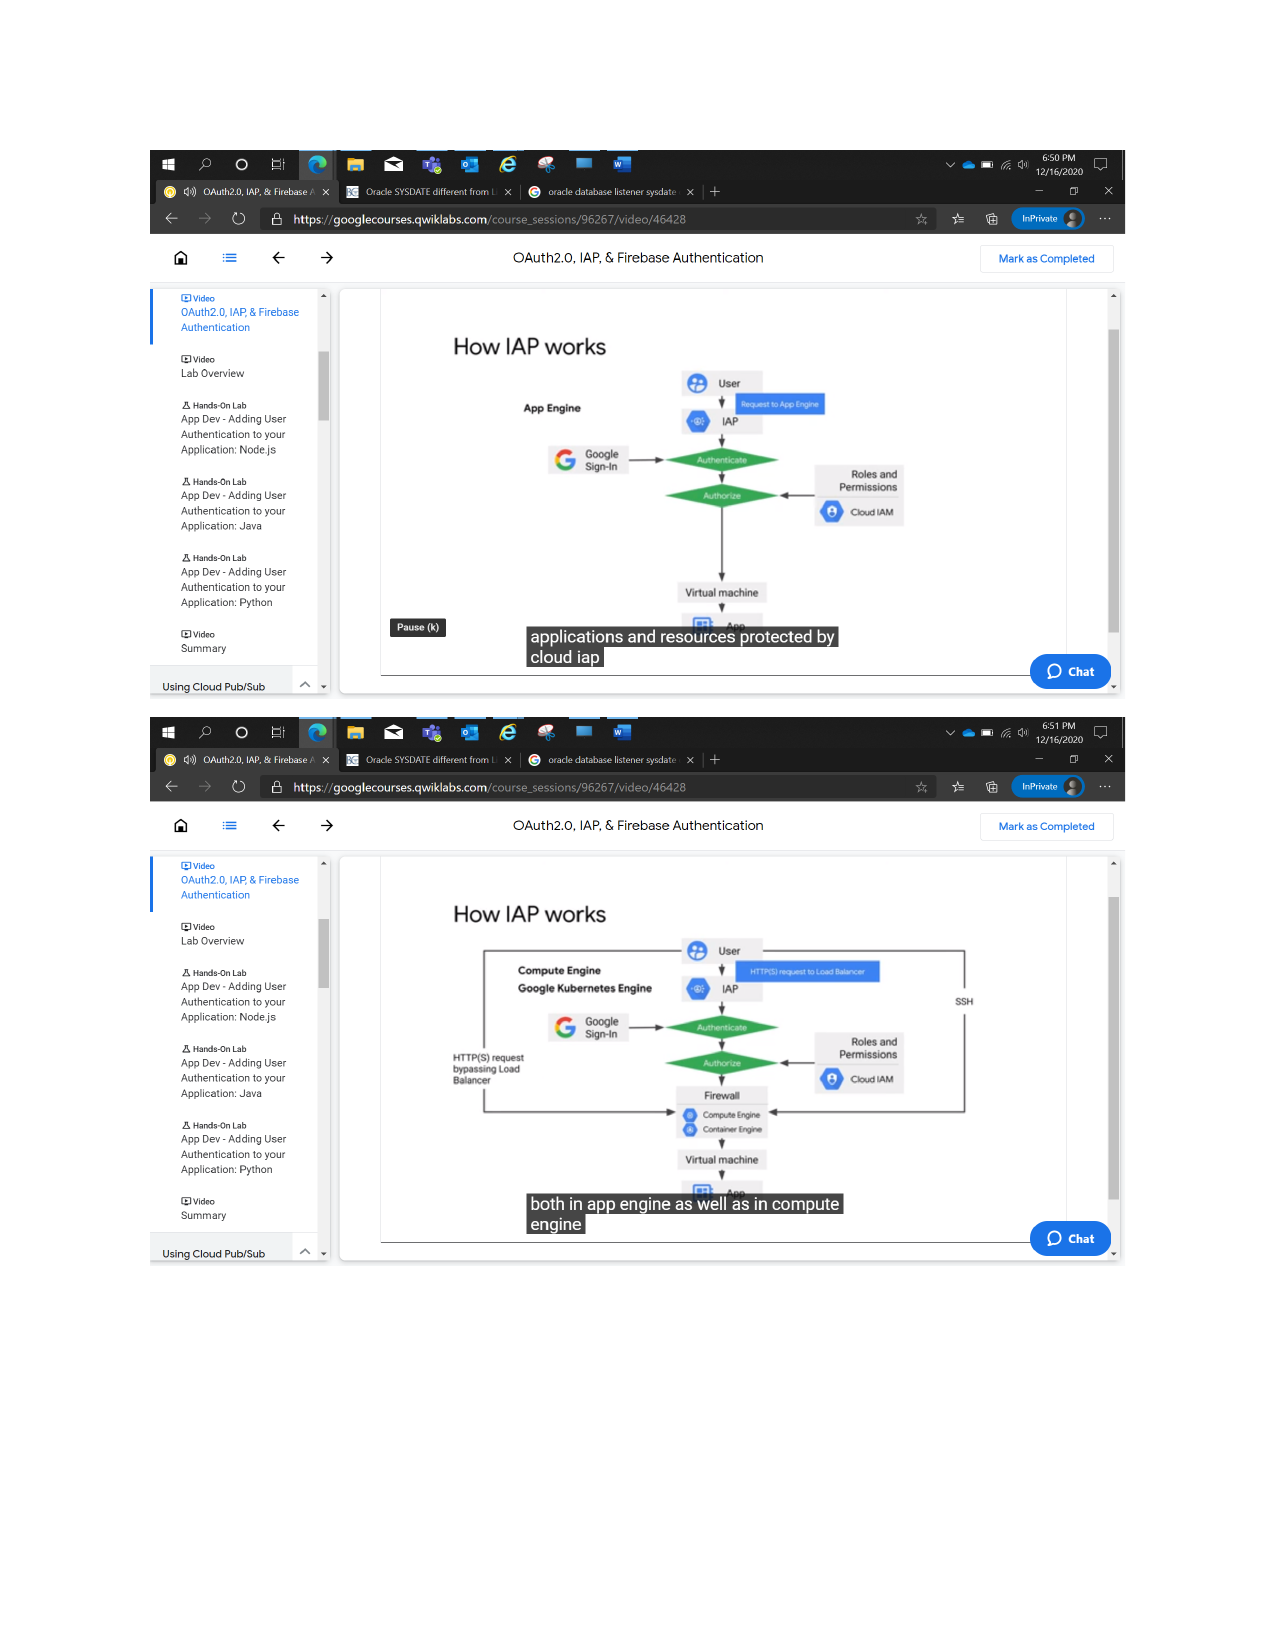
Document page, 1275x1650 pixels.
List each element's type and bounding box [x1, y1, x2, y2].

picture [150, 717, 1125, 1266]
picture [150, 150, 1125, 699]
